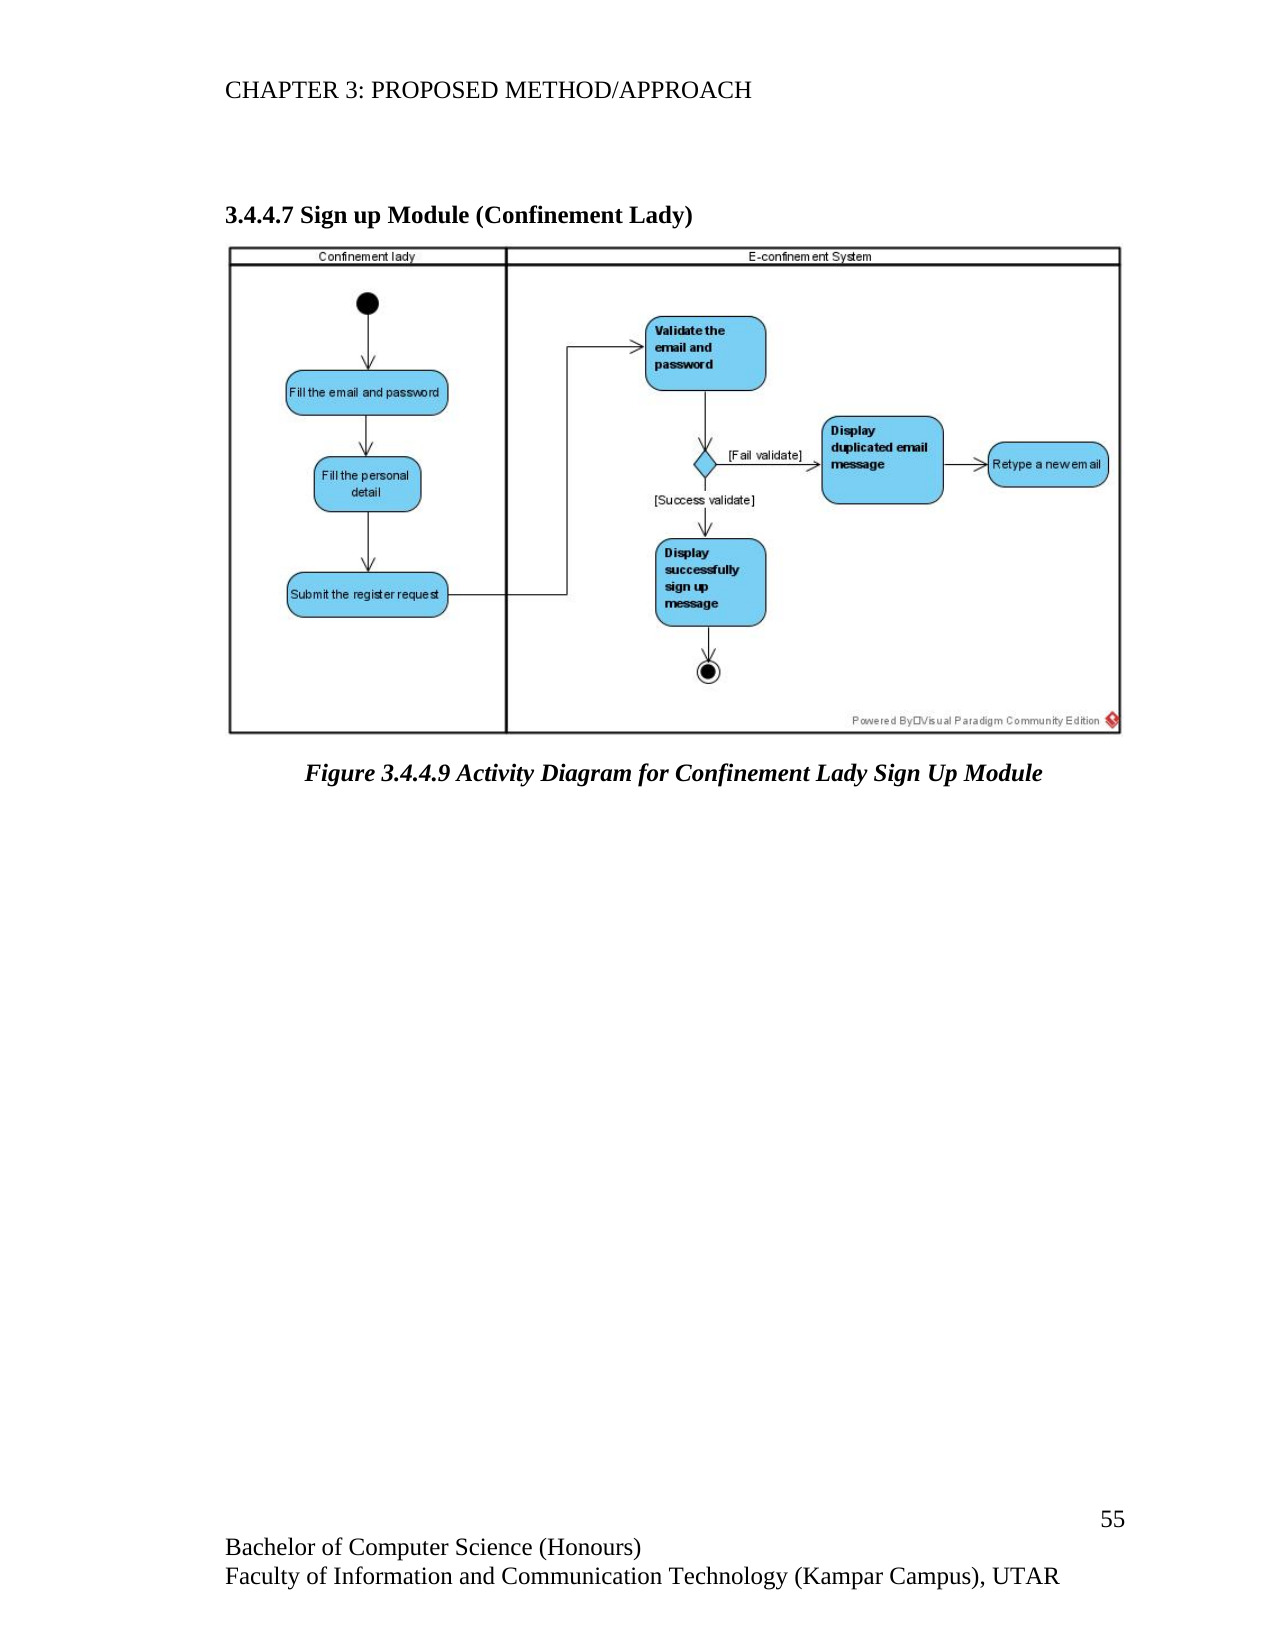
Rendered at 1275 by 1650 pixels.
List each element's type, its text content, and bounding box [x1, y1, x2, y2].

subtitle 3.4.4.7 Sign up Module (Confinement Lady) [225, 200, 1125, 229]
text Figure 3.4.4.9 Activity Diagram for Confinement Lady Sign Up Module [225, 758, 1125, 787]
picture [225, 243, 1125, 739]
